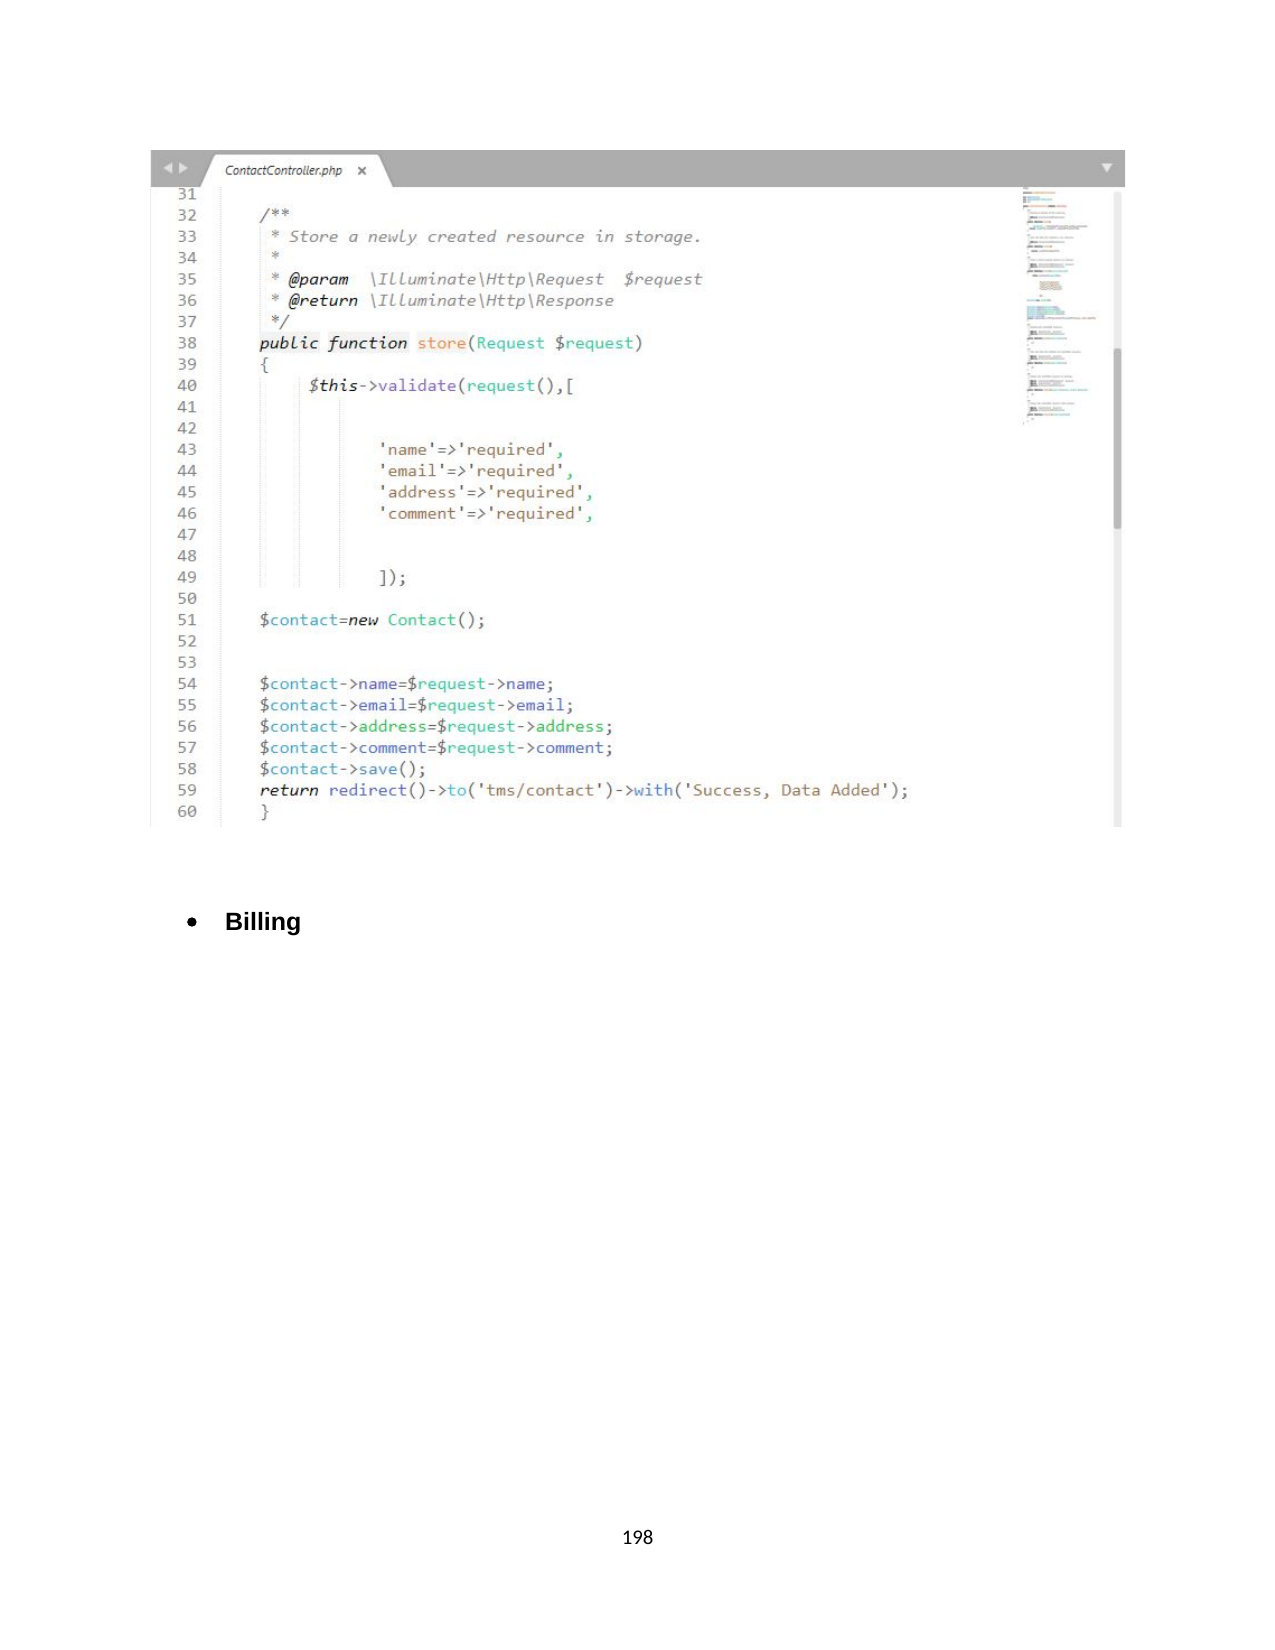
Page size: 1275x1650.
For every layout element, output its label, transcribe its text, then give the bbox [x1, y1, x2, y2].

list Billing [187, 907, 1125, 936]
picture [150, 150, 1125, 827]
